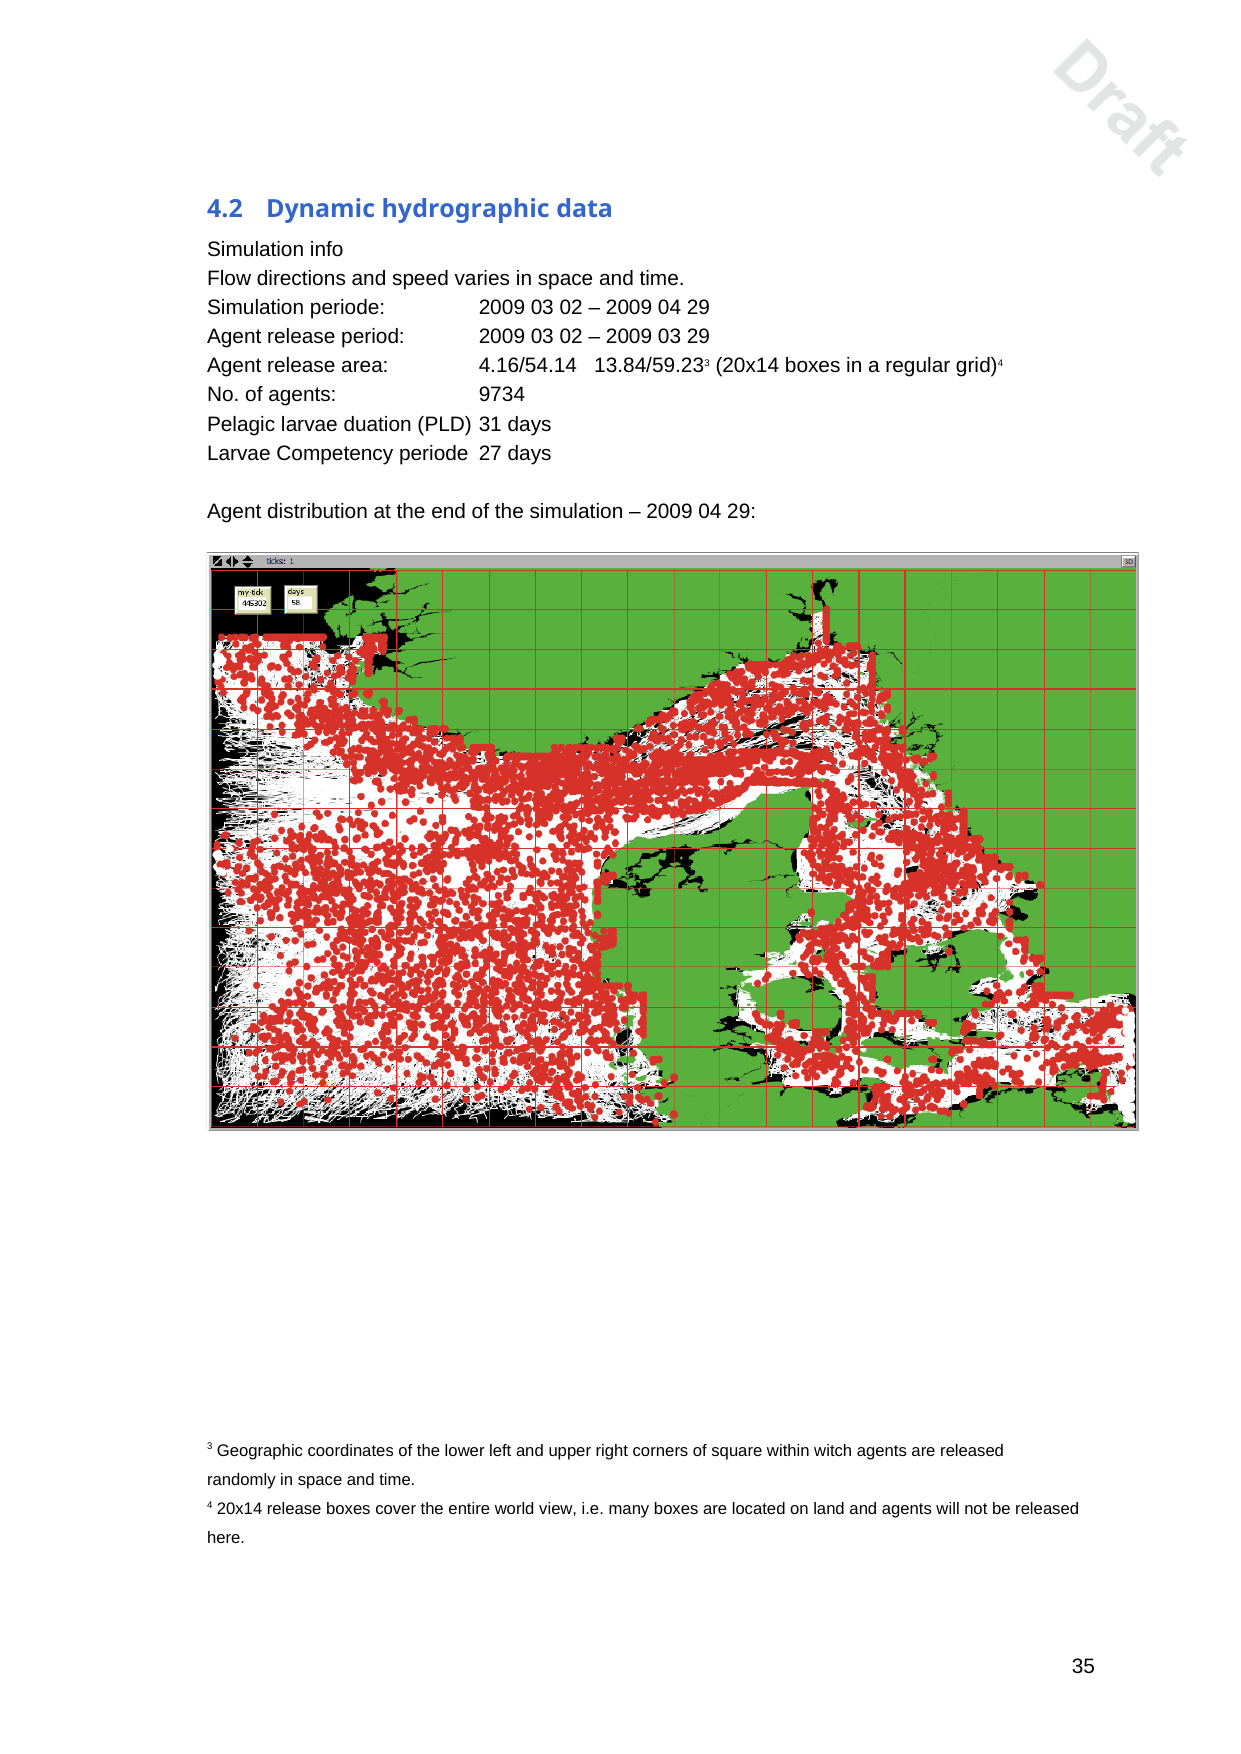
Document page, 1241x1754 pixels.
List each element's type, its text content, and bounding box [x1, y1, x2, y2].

text Agent release period: 2009 03 02 – 2009 03 29 [207, 319, 1092, 348]
text Flow directions and speed varies in space and time. [207, 260, 1092, 289]
text Agent distribution at the end of the simulation – 2009 04 29: [207, 494, 1092, 523]
text Larvae Competency periode 27 days [207, 435, 1092, 464]
subtitle Dynamic hydrographic data [207, 191, 1092, 225]
text Pelagic larvae duation (PLD) 31 days [207, 406, 1092, 435]
text Agent release area: 4.16/54.14 13.84/59.23 (20x14 boxes in a regular grid) [207, 348, 1092, 377]
text Simulation periode: 2009 03 02 – 2009 04 29 [207, 289, 1092, 319]
picture [206, 552, 1139, 1131]
text No. of agents: 9734 [207, 377, 1092, 406]
text Simulation info [207, 231, 1092, 260]
